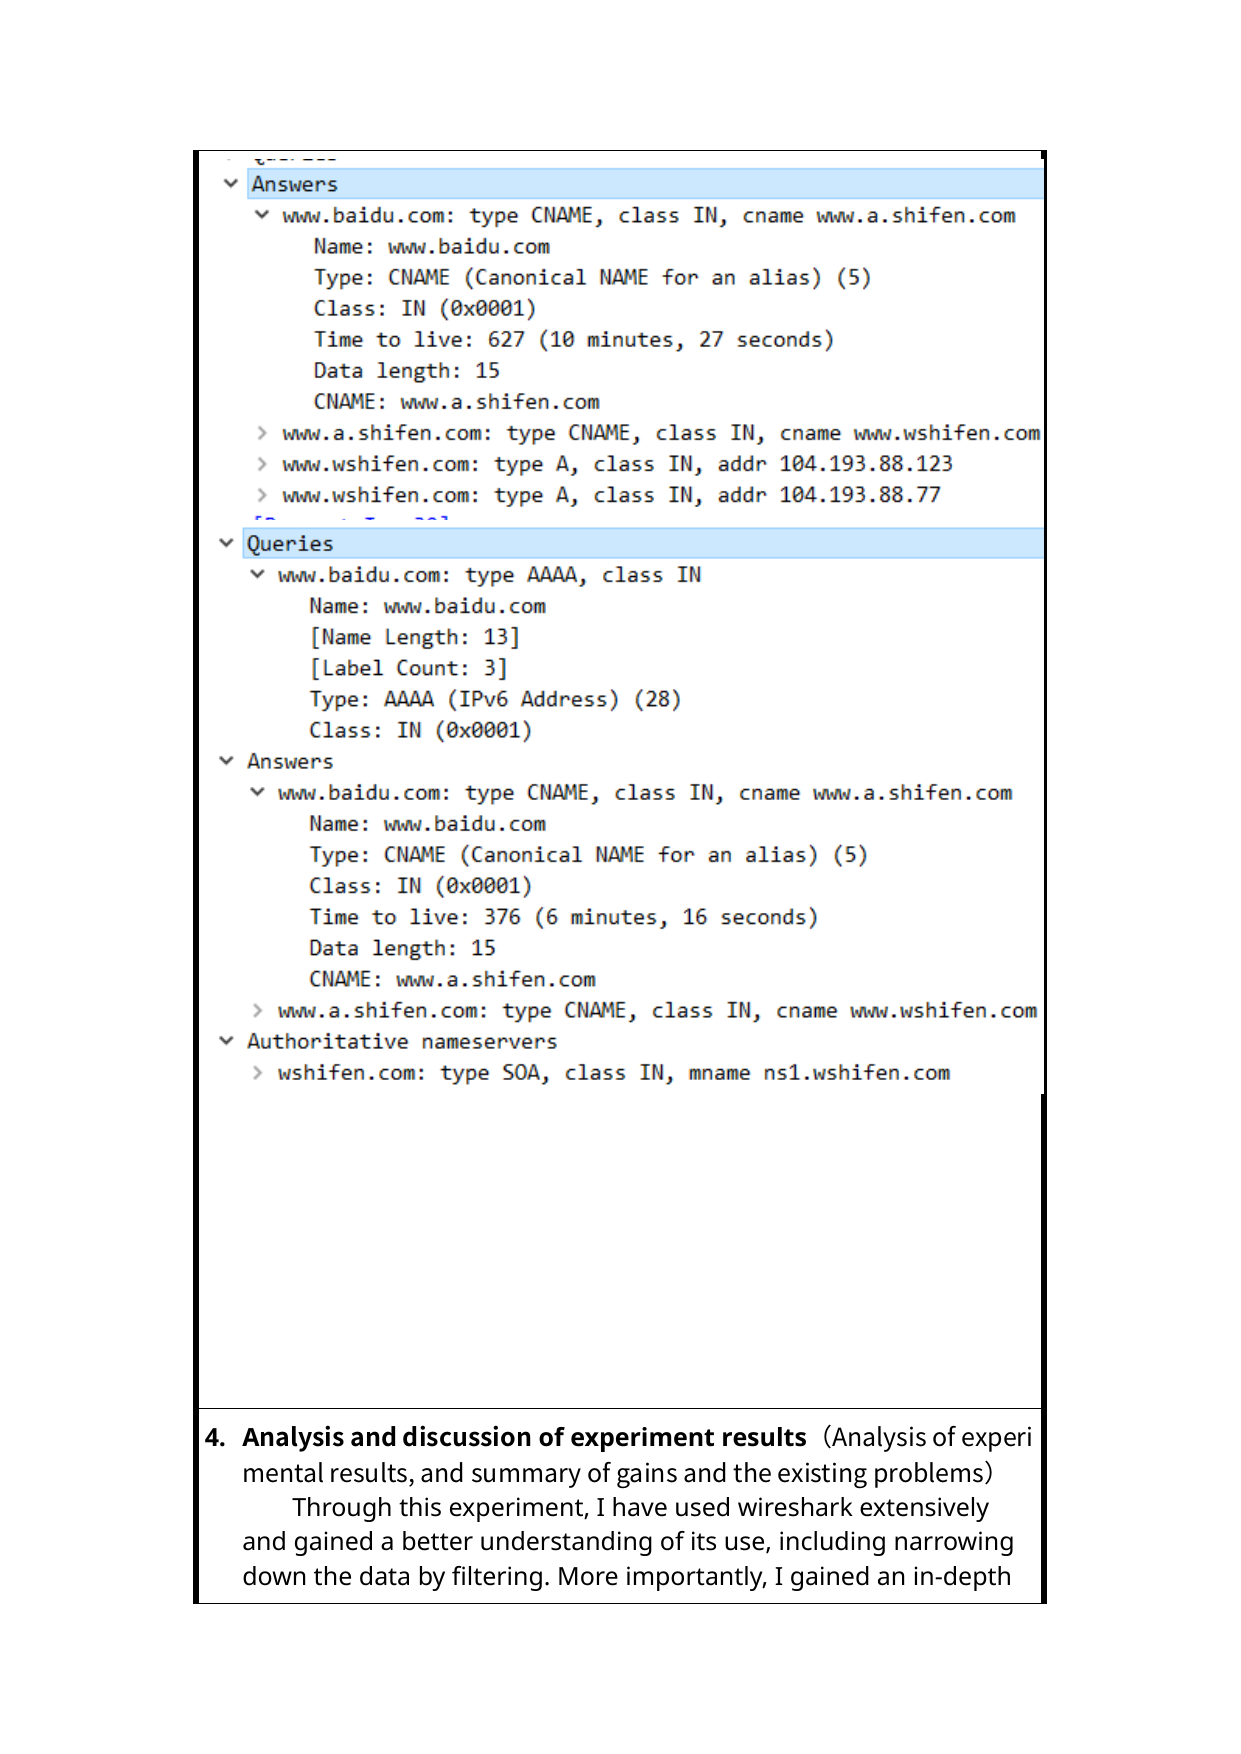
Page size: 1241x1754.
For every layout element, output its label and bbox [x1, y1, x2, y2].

table_cell [199, 151, 1041, 1408]
picture [204, 159, 1044, 1094]
table_cell [199, 1409, 1041, 1603]
